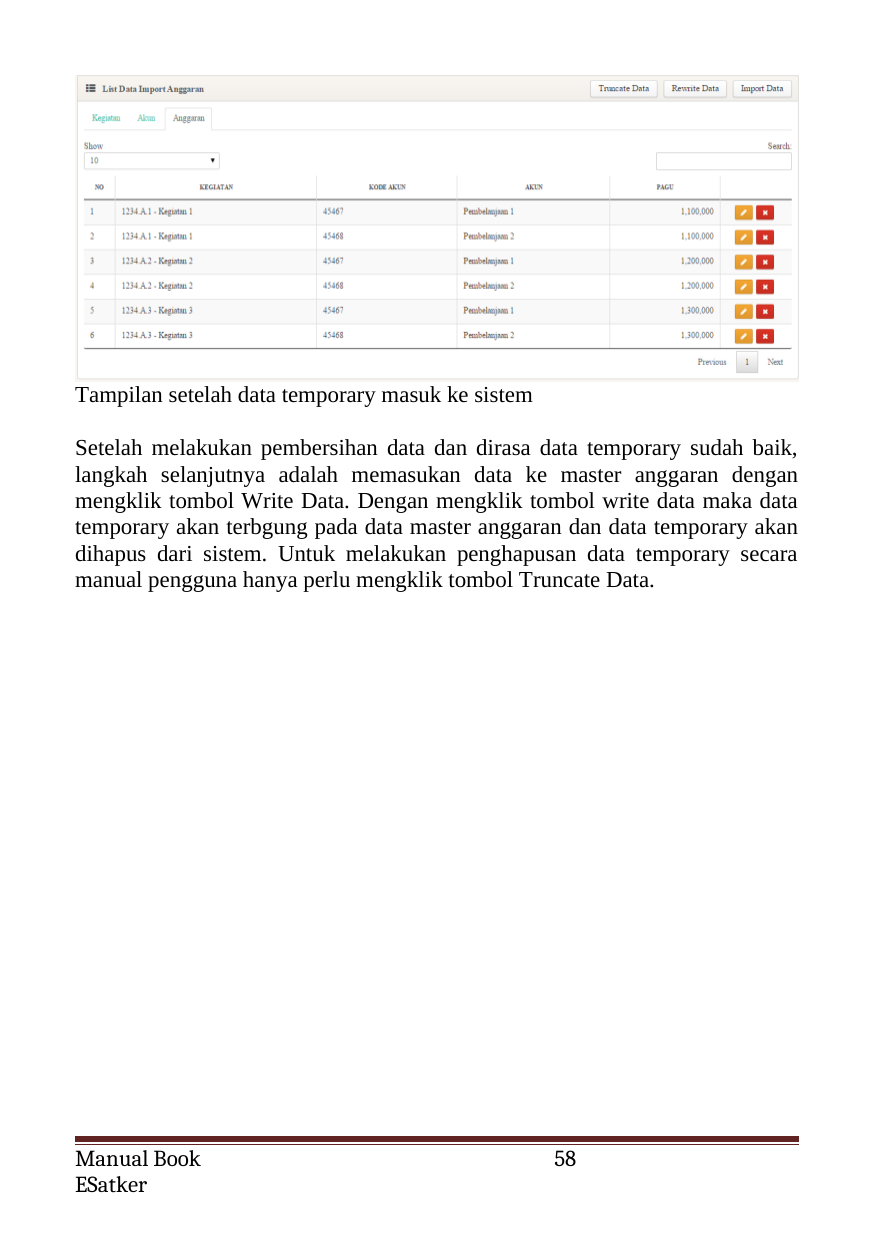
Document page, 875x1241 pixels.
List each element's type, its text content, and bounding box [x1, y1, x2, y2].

list Tampilan setelah data temporary masuk ke sistem [75, 382, 799, 408]
list Setelah melakukan pembersihan data dan dirasa data temporary sudah baik, langkah selanjutnya adalah memasukan data ke master anggaran dengan mengklik tombol Write Data. Dengan mengklik tombol write data maka data temporary akan terbgung pada data master anggaran dan data temporary akan dihapus dari sistem. Untuk melakukan penghapusan data temporary secara manual pengguna hanya perlu mengklik tombol Truncate Data. [75, 434, 799, 592]
picture [75, 75, 799, 382]
